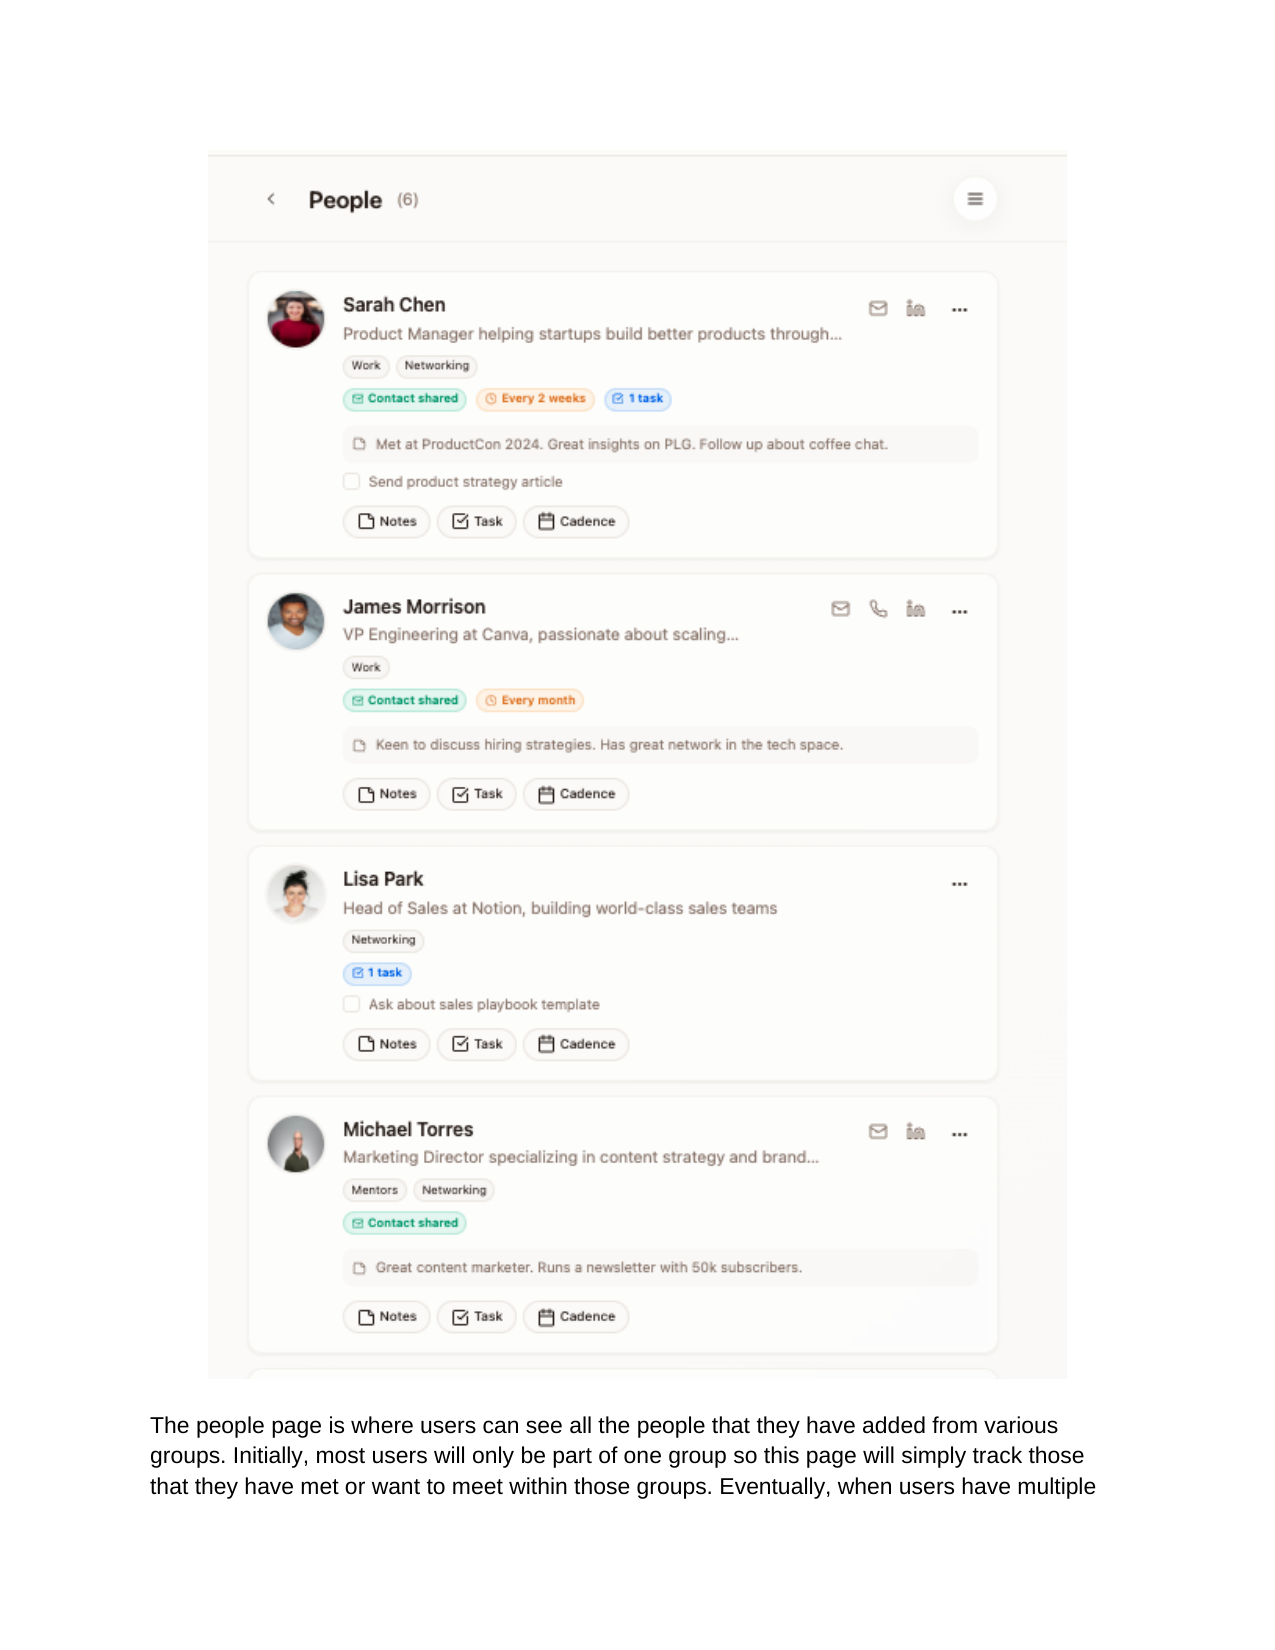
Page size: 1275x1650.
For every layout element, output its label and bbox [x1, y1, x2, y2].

picture [207, 150, 1068, 1379]
text [150, 1412, 1125, 1499]
